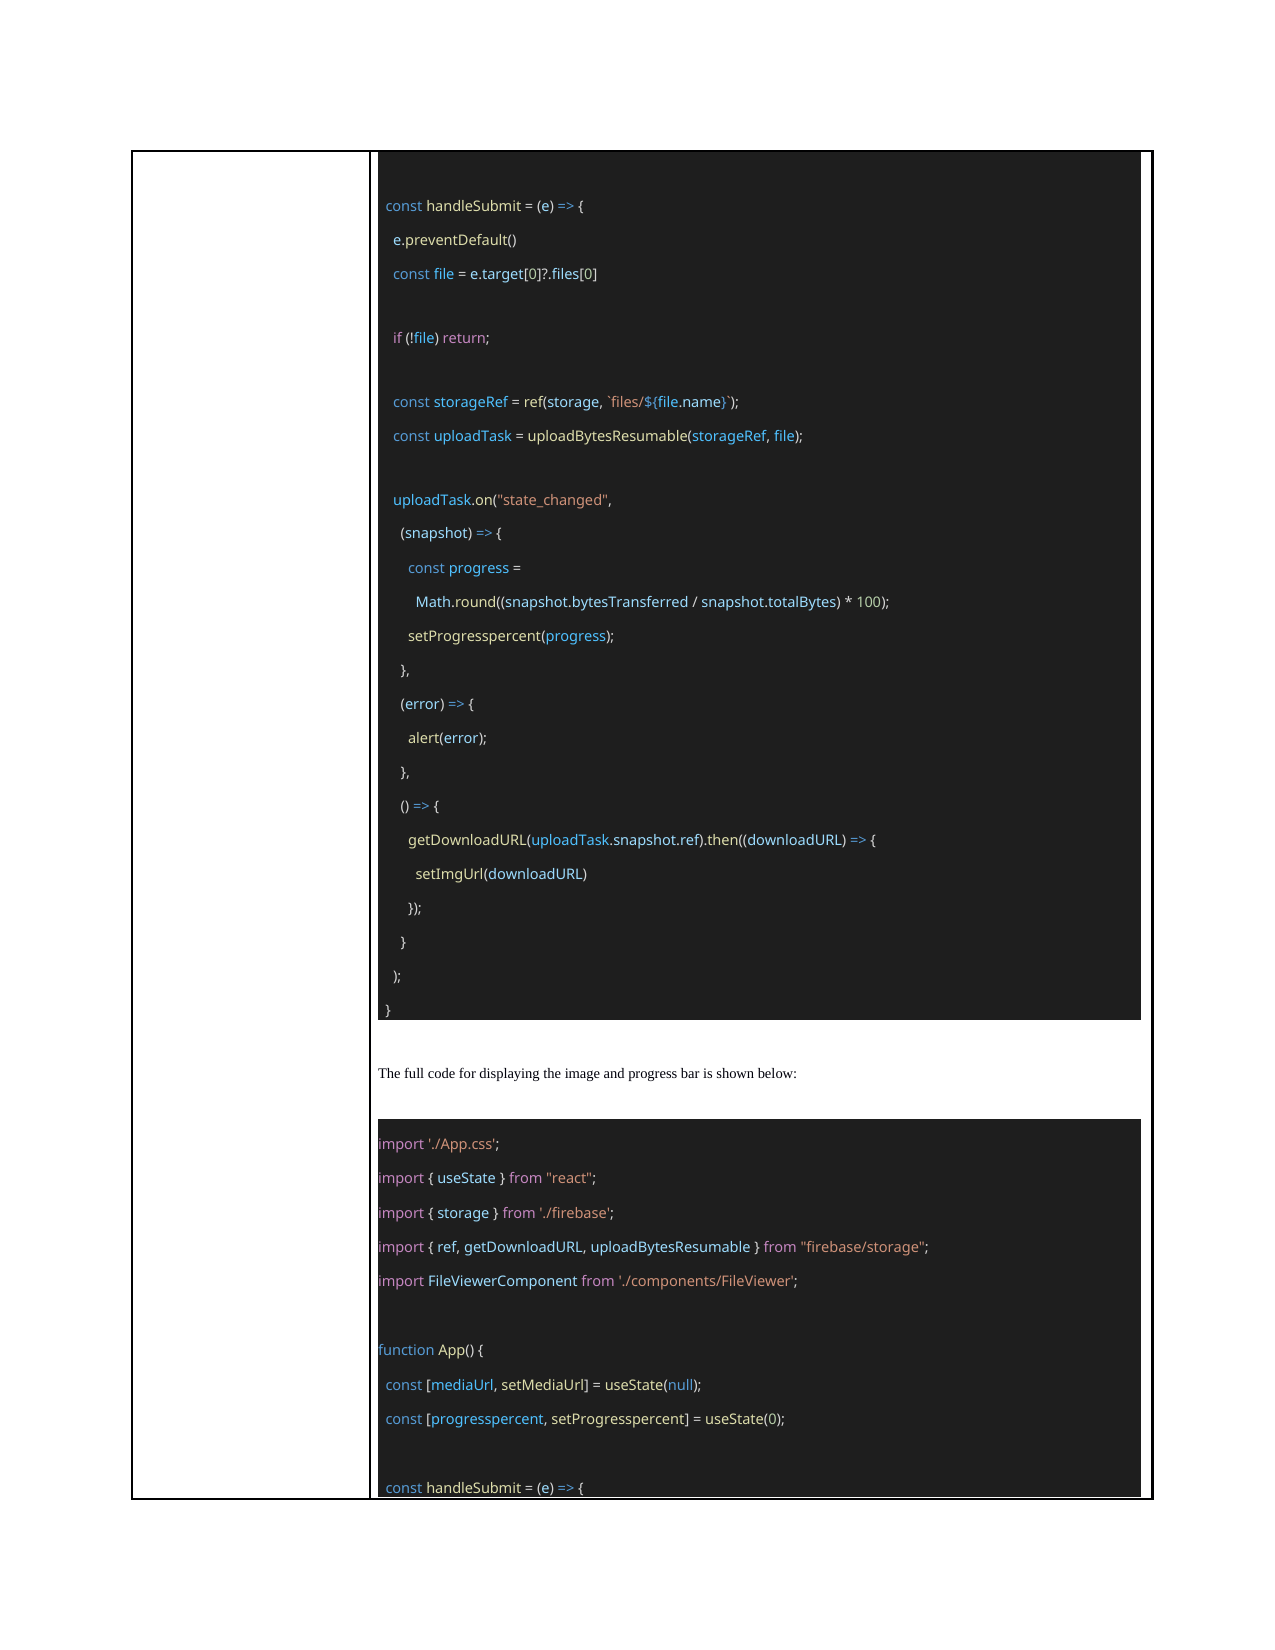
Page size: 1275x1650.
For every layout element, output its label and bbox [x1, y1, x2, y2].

table_cell [133, 152, 369, 1497]
table_cell [371, 152, 1151, 1497]
